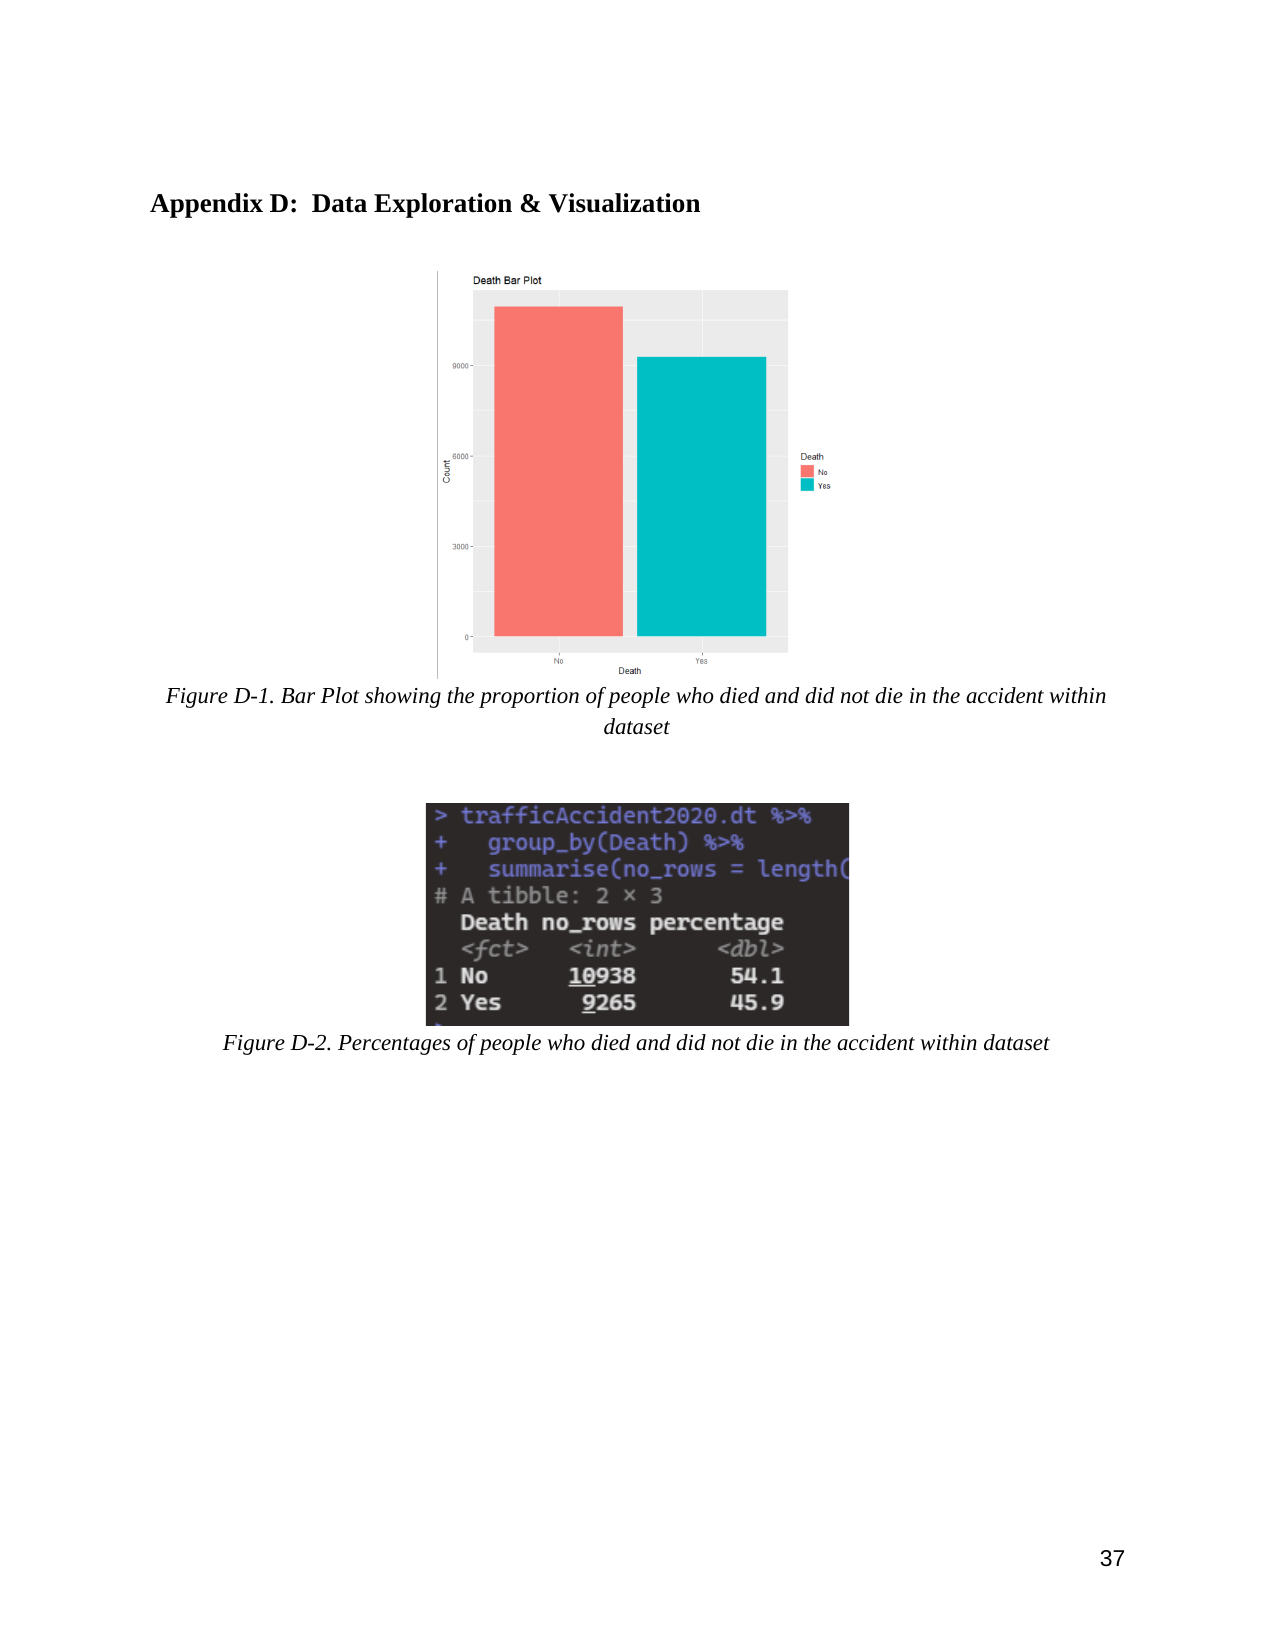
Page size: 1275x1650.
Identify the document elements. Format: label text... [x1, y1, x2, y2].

picture [425, 803, 850, 1026]
text Figure D-2. Percentages of people who died and did not die in the accident within dataset [150, 1029, 1125, 1056]
picture [437, 271, 838, 679]
subtitle Appendix D: Data Exploration & Visualization [150, 187, 1125, 219]
text Figure D-1. Bar Plot showing the proportion of people who died and did not die in the accident within dataset [150, 682, 1125, 739]
